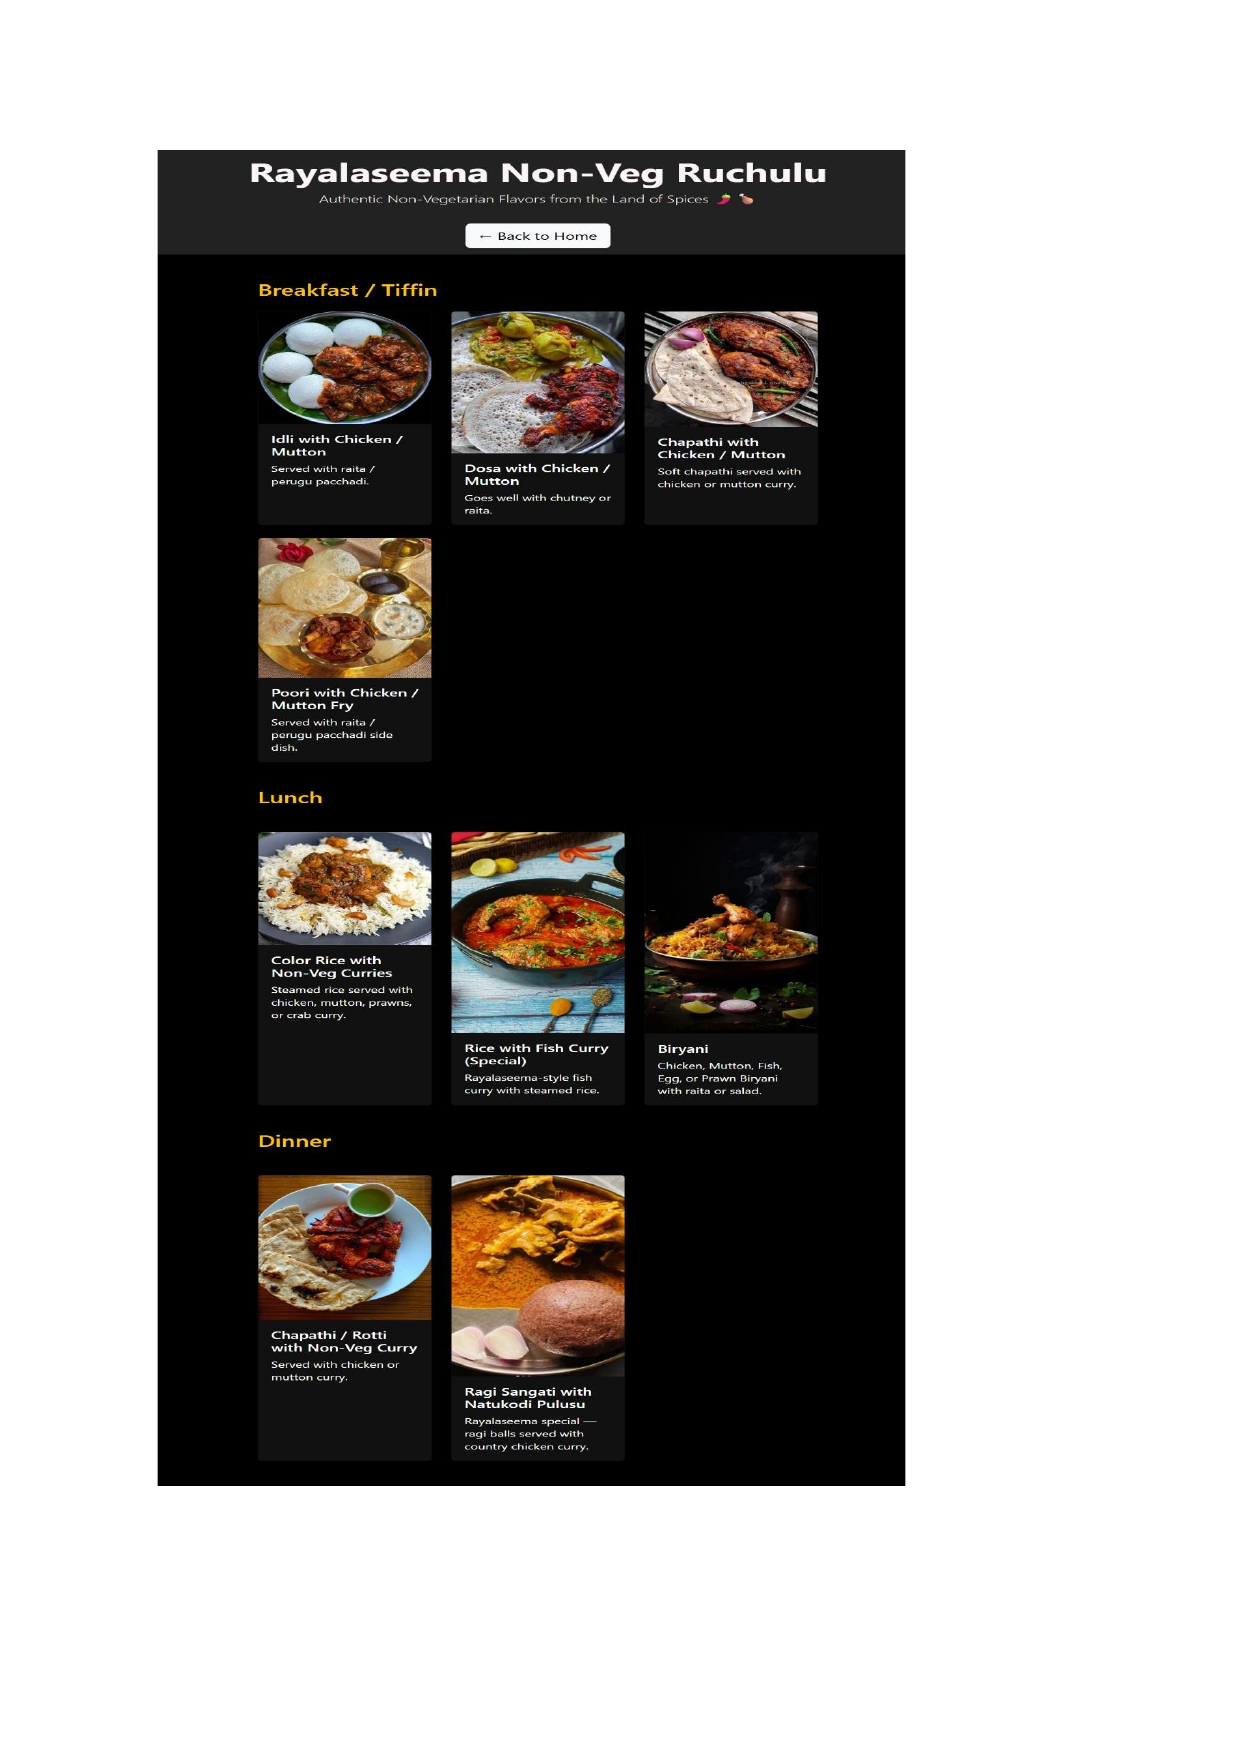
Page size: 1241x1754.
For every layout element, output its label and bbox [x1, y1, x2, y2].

picture [157, 150, 906, 1486]
